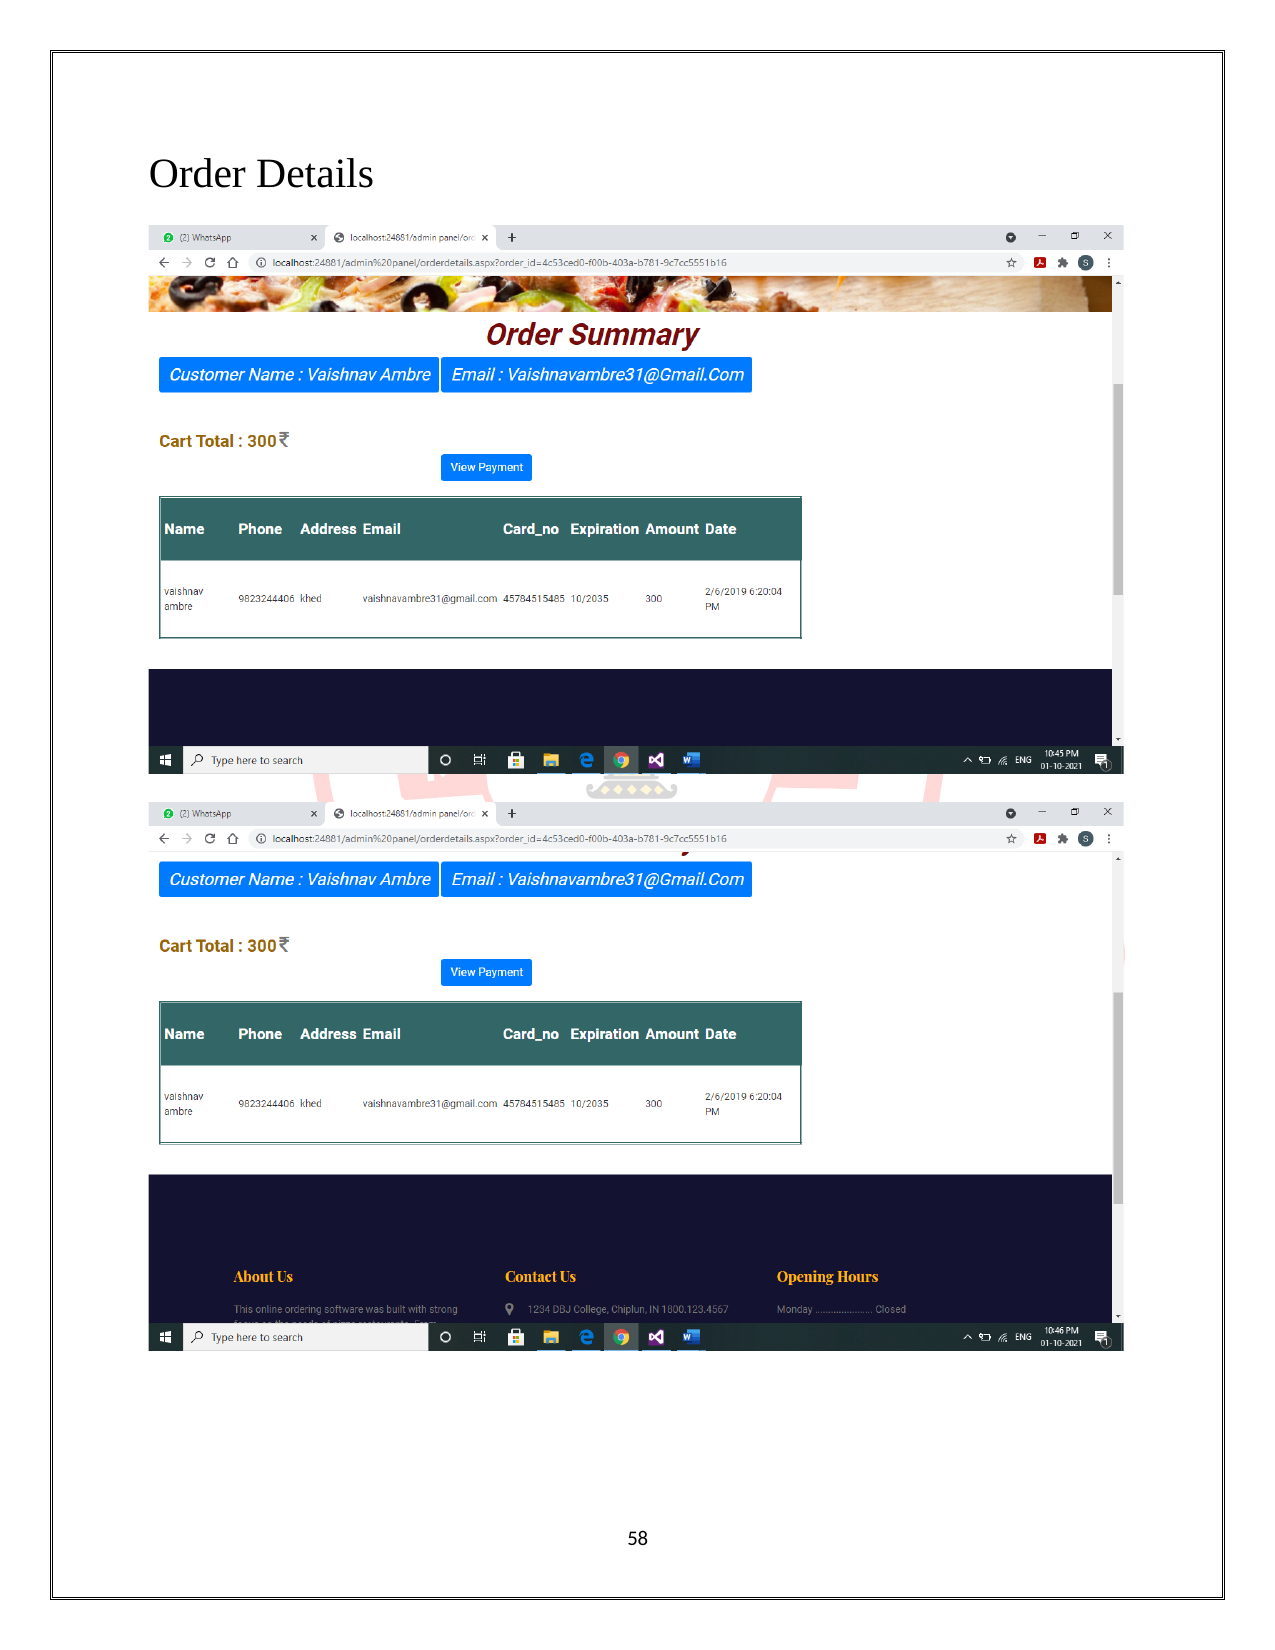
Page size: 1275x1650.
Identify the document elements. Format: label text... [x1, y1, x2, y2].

text Order Details [148, 148, 1126, 196]
picture [148, 225, 1124, 774]
picture [148, 802, 1124, 1351]
